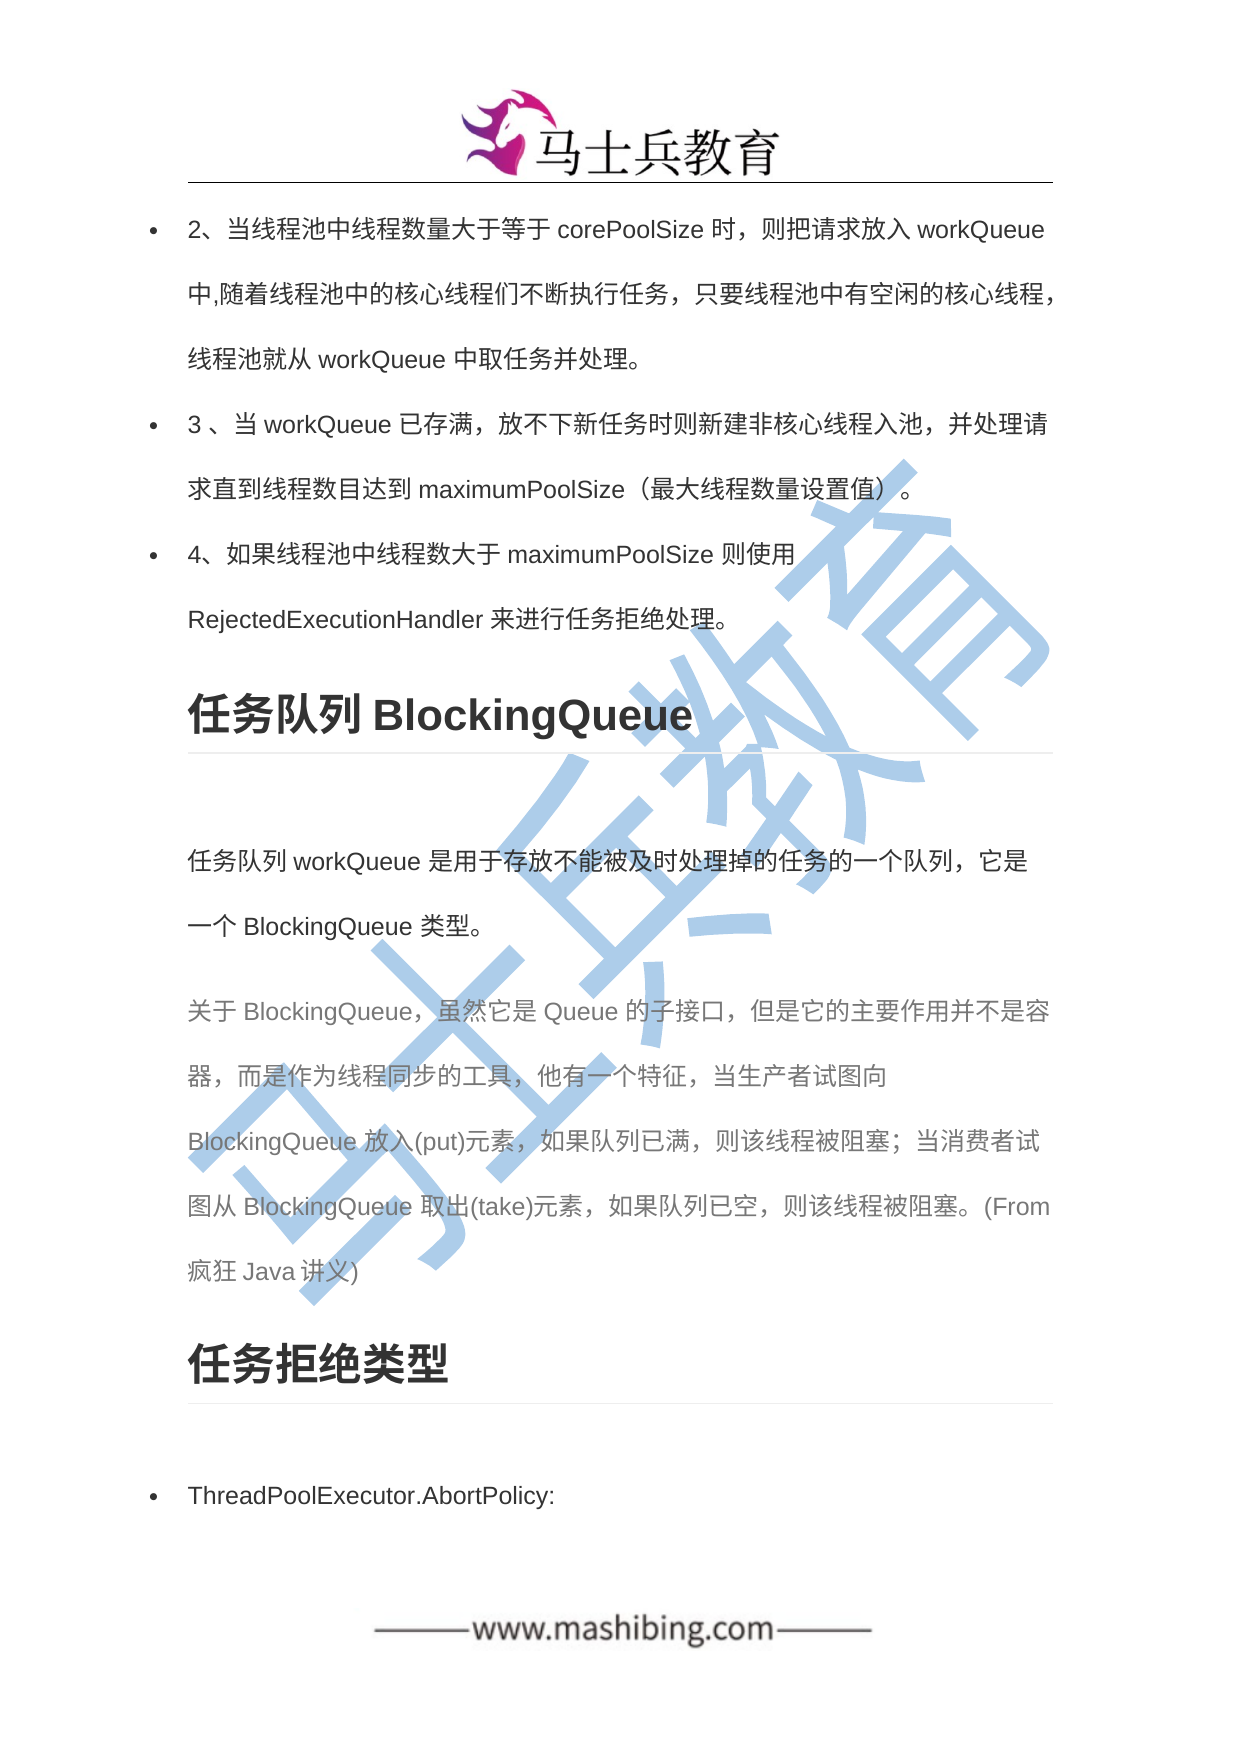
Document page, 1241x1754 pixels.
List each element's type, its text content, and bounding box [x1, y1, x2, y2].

list 4、如果线程池中线程数大于 maximumPoolSize 则使用 RejectedExecutionHandler 来进行任务拒绝处理。 [150, 822, 1053, 952]
subtitle 任务队列 BlockingQueue [187, 982, 1053, 1057]
picture [353, 1608, 888, 1651]
picture [459, 88, 781, 180]
list 1、当线程池中线程数量小于 corePoolSize 则创建线程，并处理请求。 [150, 345, 1053, 410]
list 3 、当 workQueue 已存满，放不下新任务时则新建非核心线程入池，并处理请求直到线程数目达到 maximumPoolSize（最大线程数量设置值）。 [150, 663, 1053, 793]
text 任务队列 workQueue 是用于存放不能被及时处理掉的任务的一个队列，它是 一个 BlockingQueue 类型。 [187, 1130, 1053, 1260]
list 2、当线程池中线程数量大于等于 corePoolSize 时，则把请求放入 workQueue 中,随着线程池中的核心线程们不断执行任务，只要线程池中有空闲的核心线程，线程池就从 workQueue 中取任务并处理。 [150, 439, 1053, 634]
subtitle 线程池工作原则 [187, 195, 1053, 270]
